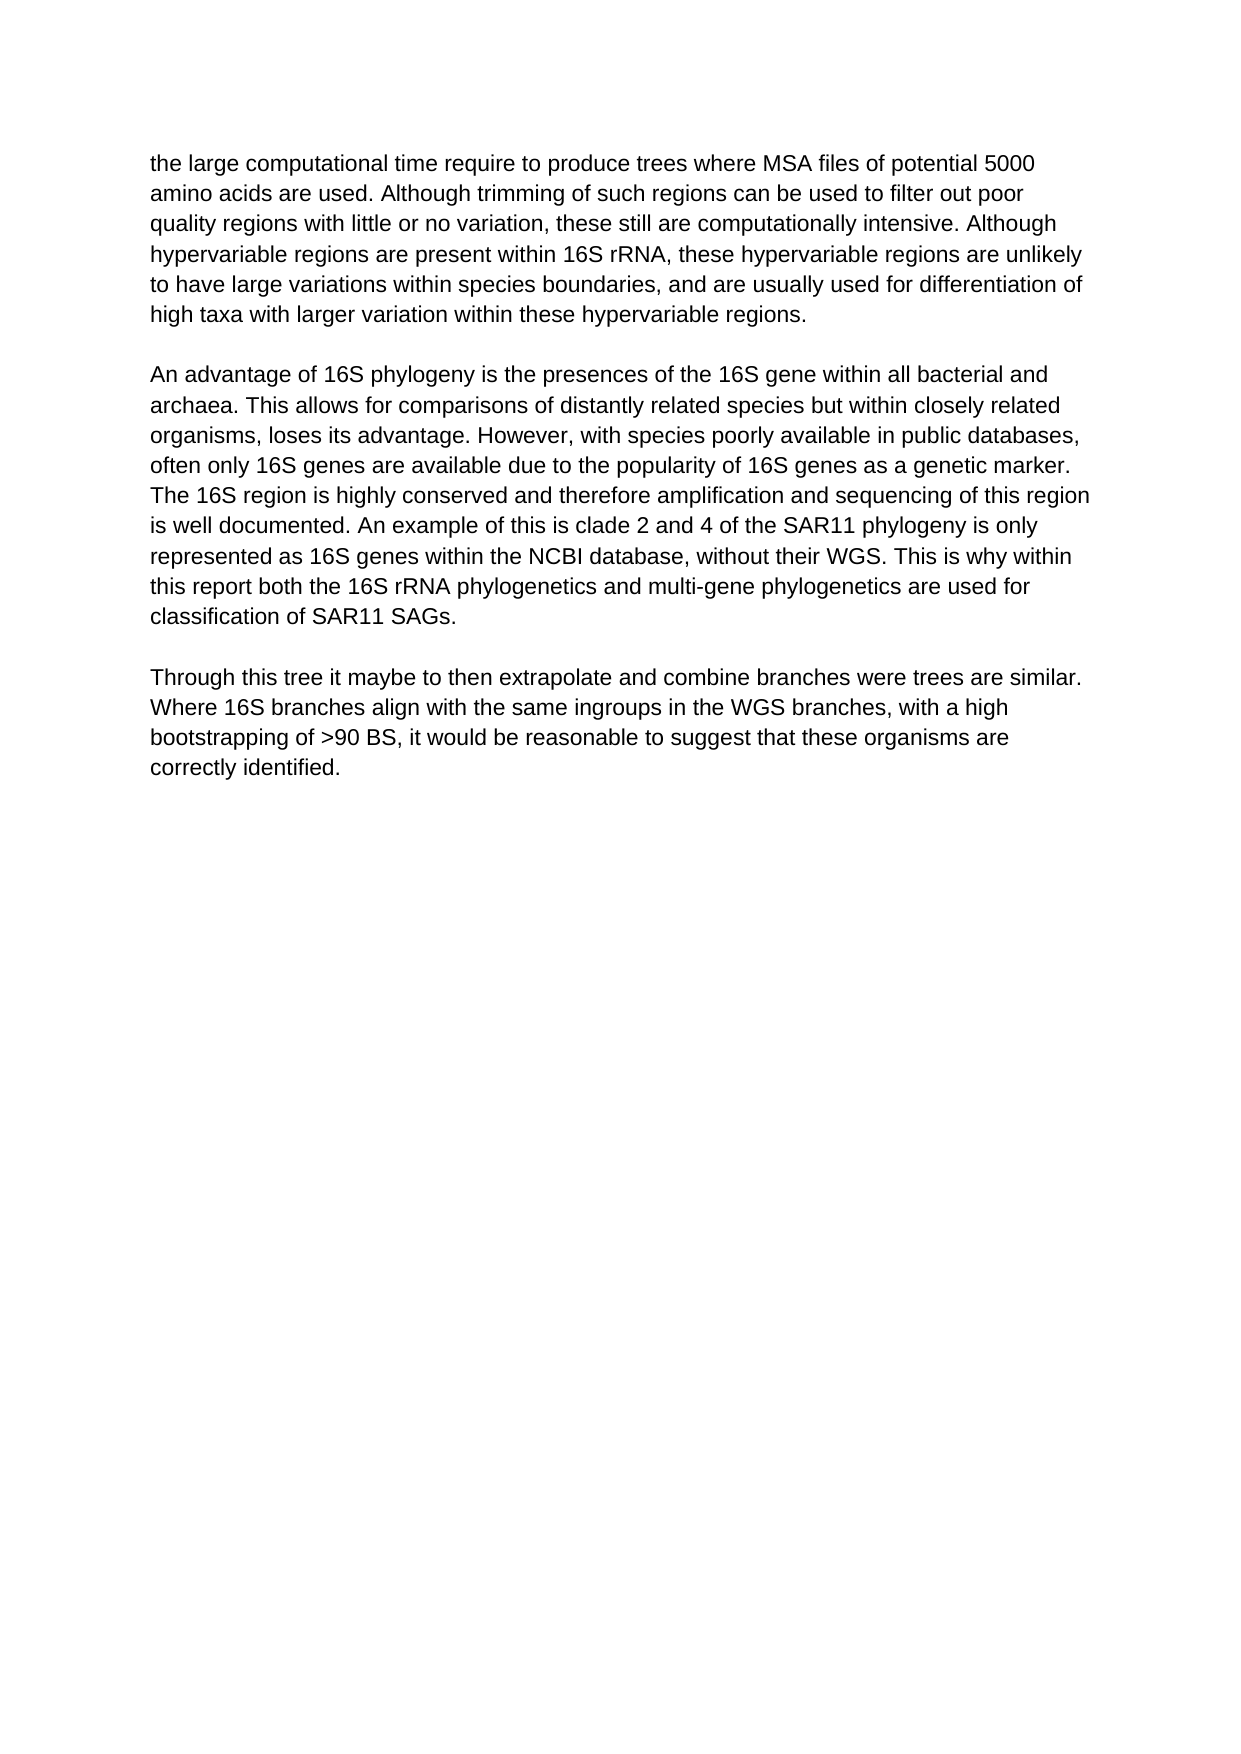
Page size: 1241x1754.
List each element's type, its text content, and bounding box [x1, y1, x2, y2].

text Through this tree it maybe to then extrapolate and combine branches were trees are similar. Where 16S branches align with the same ingroups in the WGS branches, with a high bootstrapping of >90 BS, it would be reasonable to suggest that these organisms are correctly identified. [150, 663, 1090, 781]
text An advantage of 16S phylogeny is the presences of the 16S gene within all bacterial and archaea. This allows for comparisons of distantly related species but within closely related organisms, loses its advantage. However, with species poorly available in public databases, often only 16S genes are available due to the popularity of 16S genes as a genetic marker. The 16S region is highly conserved and therefore amplification and sequencing of this region is well documented. An example of this is clade 2 and 4 of the SAR11 phylogeny is only represented as 16S genes within the NCBI database, without their WGS. This is why within this report both the 16S rRNA phylogenetics and multi-gene phylogenetics are used for classification of SAR11 SAGs. [150, 361, 1090, 629]
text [150, 150, 1090, 327]
